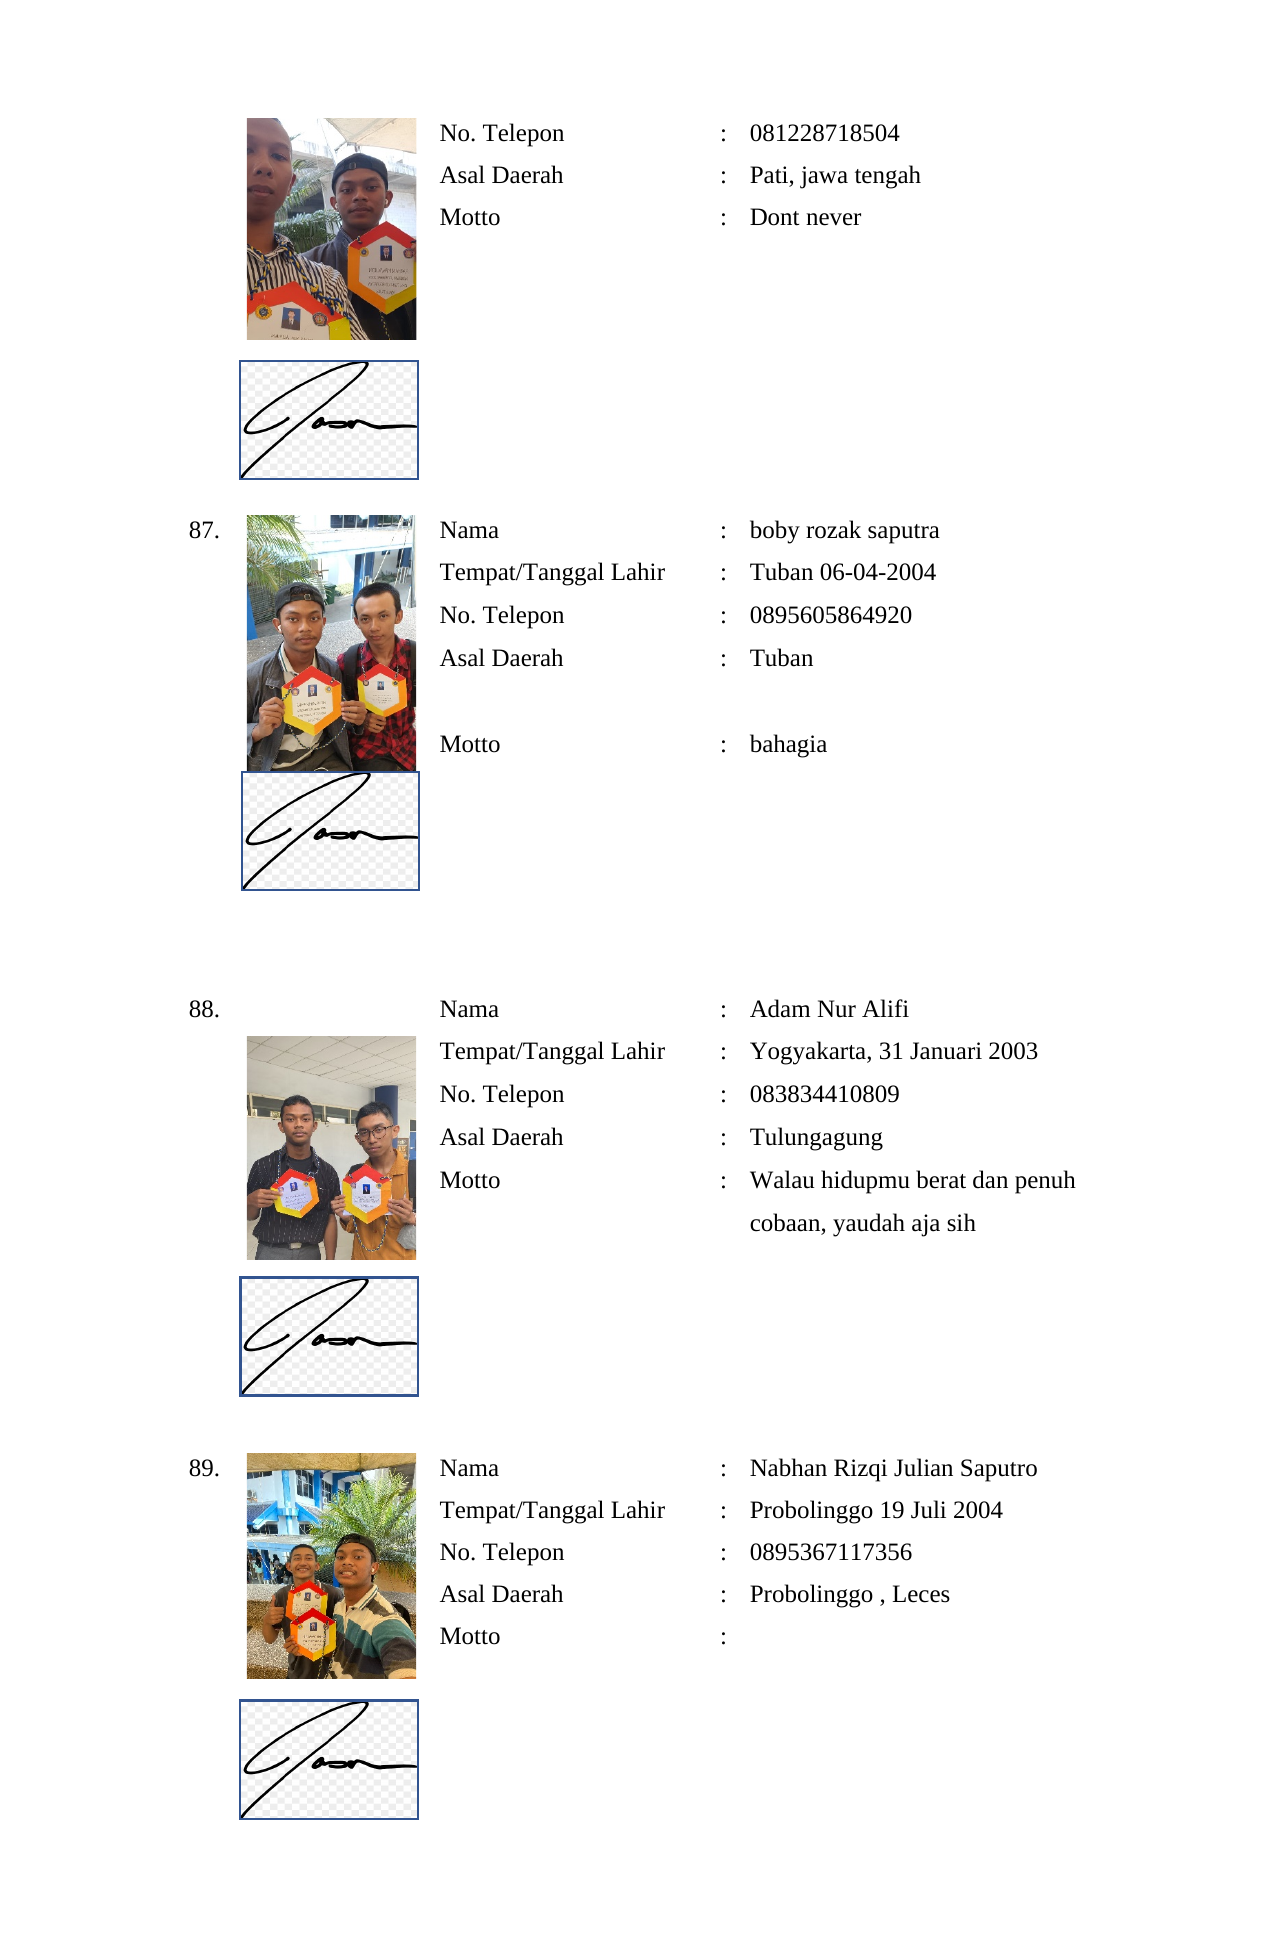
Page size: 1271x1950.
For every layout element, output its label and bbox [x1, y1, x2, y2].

picture [246, 1036, 417, 1260]
picture [243, 773, 418, 889]
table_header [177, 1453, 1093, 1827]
picture [241, 1702, 417, 1818]
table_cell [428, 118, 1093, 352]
picture [241, 362, 417, 478]
picture [242, 1279, 417, 1394]
picture [246, 118, 417, 340]
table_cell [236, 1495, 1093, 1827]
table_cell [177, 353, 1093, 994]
picture [246, 1453, 417, 1679]
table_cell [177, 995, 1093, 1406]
picture [246, 515, 417, 771]
